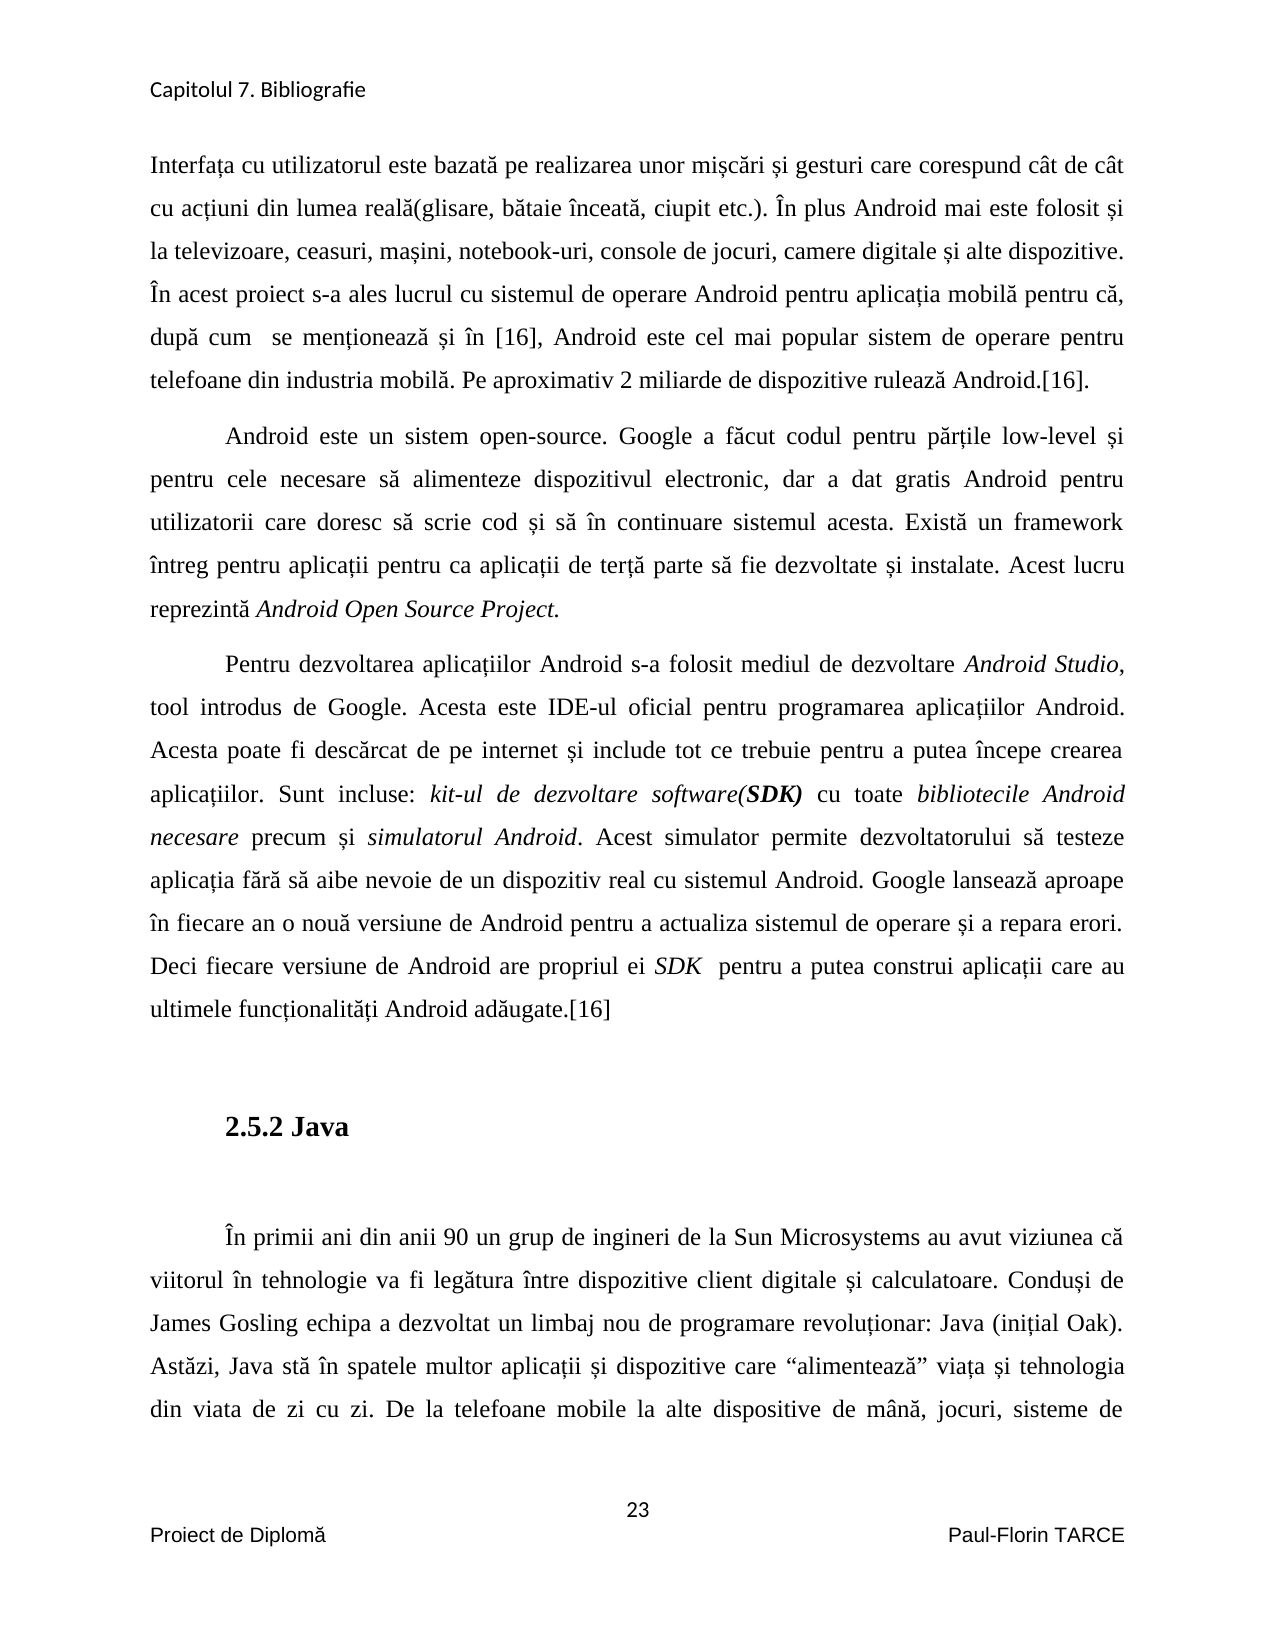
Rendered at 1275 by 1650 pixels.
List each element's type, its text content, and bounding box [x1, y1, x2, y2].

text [150, 150, 1125, 394]
text Android este un sistem open-source. Google a făcut codul pentru părțile low-level și pentru cele necesare să alimenteze dispozitivul electronic, dar a dat gratis Android pentru utilizatorii care doresc să scrie cod și să în continuare sistemul acesta. Există un framework întreg pentru aplicații pentru ca aplicații de terță parte să fie dezvoltate și instalate. Acest lucru reprezintă Android Open Source Project. [150, 421, 1125, 622]
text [150, 1222, 1125, 1423]
text Pentru dezvoltarea aplicațiilor Android s-a folosit mediul de dezvoltare Android Studio, tool introdus de Google. Acesta este IDE-ul oficial pentru programarea aplicațiilor Android. Acesta poate fi descărcat de pe internet și include tot ce trebuie pentru a putea începe crearea aplicațiilor. Sunt incluse: kit-ul de dezvoltare software(SDK) cu toate bibliotecile Android necesare precum și simulatorul Android. Acest simulator permite dezvoltatorului să testeze aplicația fără să aibe nevoie de un dispozitiv real cu sistemul Android. Google lansează aproape în fiecare an o nouă versiune de Android pentru a actualiza sistemul de operare și a repara erori. Deci fiecare versiune de Android are propriul ei SDK pentru a putea construi aplicații care au ultimele funcționalități Android adăugate.[16] [150, 649, 1125, 1023]
text 2.5.2 Java [150, 1109, 1125, 1143]
